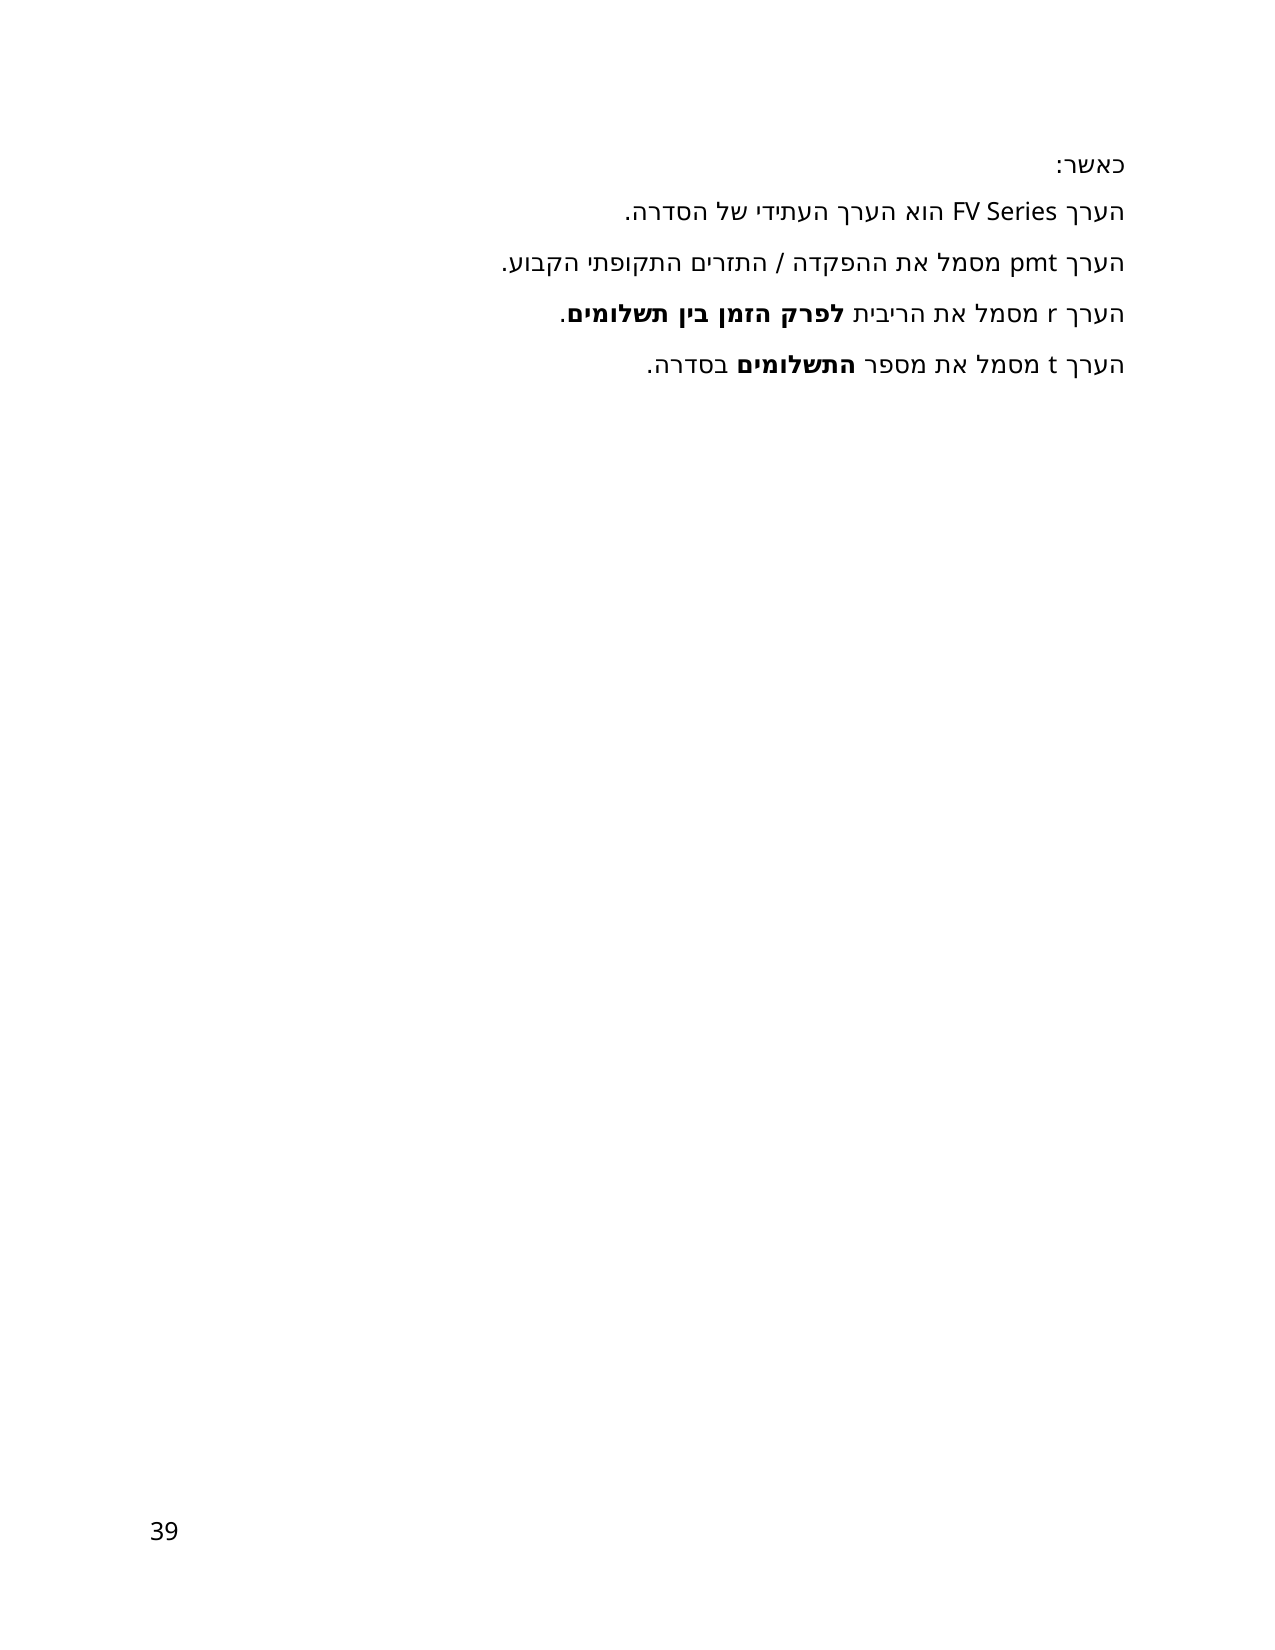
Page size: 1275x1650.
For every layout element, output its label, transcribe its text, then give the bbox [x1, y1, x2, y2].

text הערך pmt מסמל את ההפקדה / התזרים התקופתי הקבוע. [150, 245, 1125, 279]
text הערך r מסמל את הריבית לפרק הזמן בין תשלומים. [150, 296, 1125, 330]
text כאשר: [150, 150, 1125, 179]
text הערך t מסמל את מספר התשלומים בסדרה. [150, 347, 1125, 381]
text הערך FV Series הוא הערך העתידי של הסדרה. [150, 194, 1125, 228]
